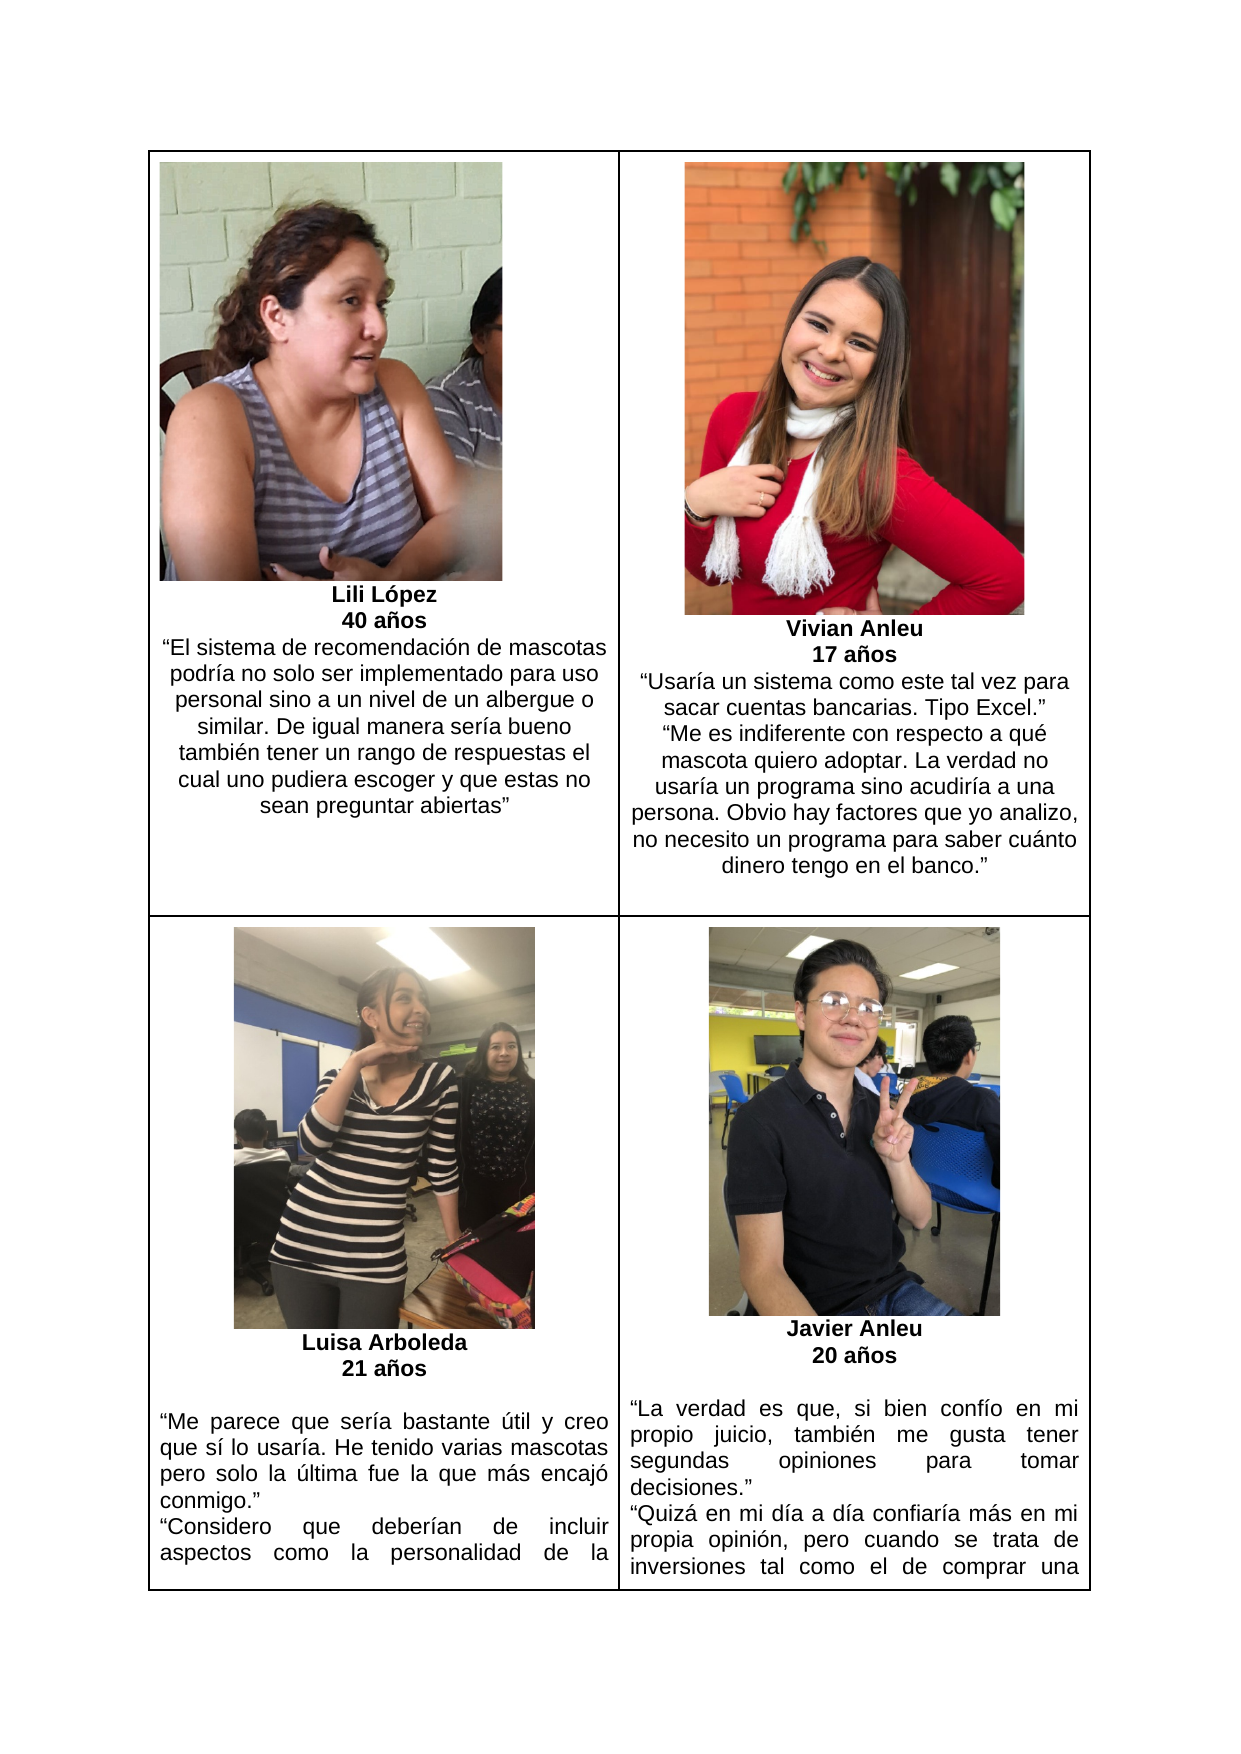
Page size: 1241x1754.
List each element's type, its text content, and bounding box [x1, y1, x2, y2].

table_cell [620, 917, 1089, 1589]
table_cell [150, 917, 618, 1589]
table_cell Vivian Anleu 17 años “Usaría un sistema como este tal vez para sacar cuentas bancarias. Tipo Excel.” “Me es indiferente con respecto a qué mascota quiero adoptar. La verdad no usaría un programa sino acudiría a una persona. Obvio hay factores que yo analizo, no necesito un programa para saber cuánto dinero tengo en el banco.” [620, 152, 1089, 915]
picture [708, 927, 1001, 1316]
picture [233, 927, 535, 1329]
picture [159, 162, 503, 581]
table_cell Lili López 40 años “El sistema de recomendación de mascotas podría no solo ser implementado para uso personal sino a un nivel de un albergue o similar. De igual manera sería bueno también tener un rango de respuestas el cual uno pudiera escoger y que estas no sean preguntar abiertas” [150, 152, 618, 915]
picture [684, 162, 1025, 615]
